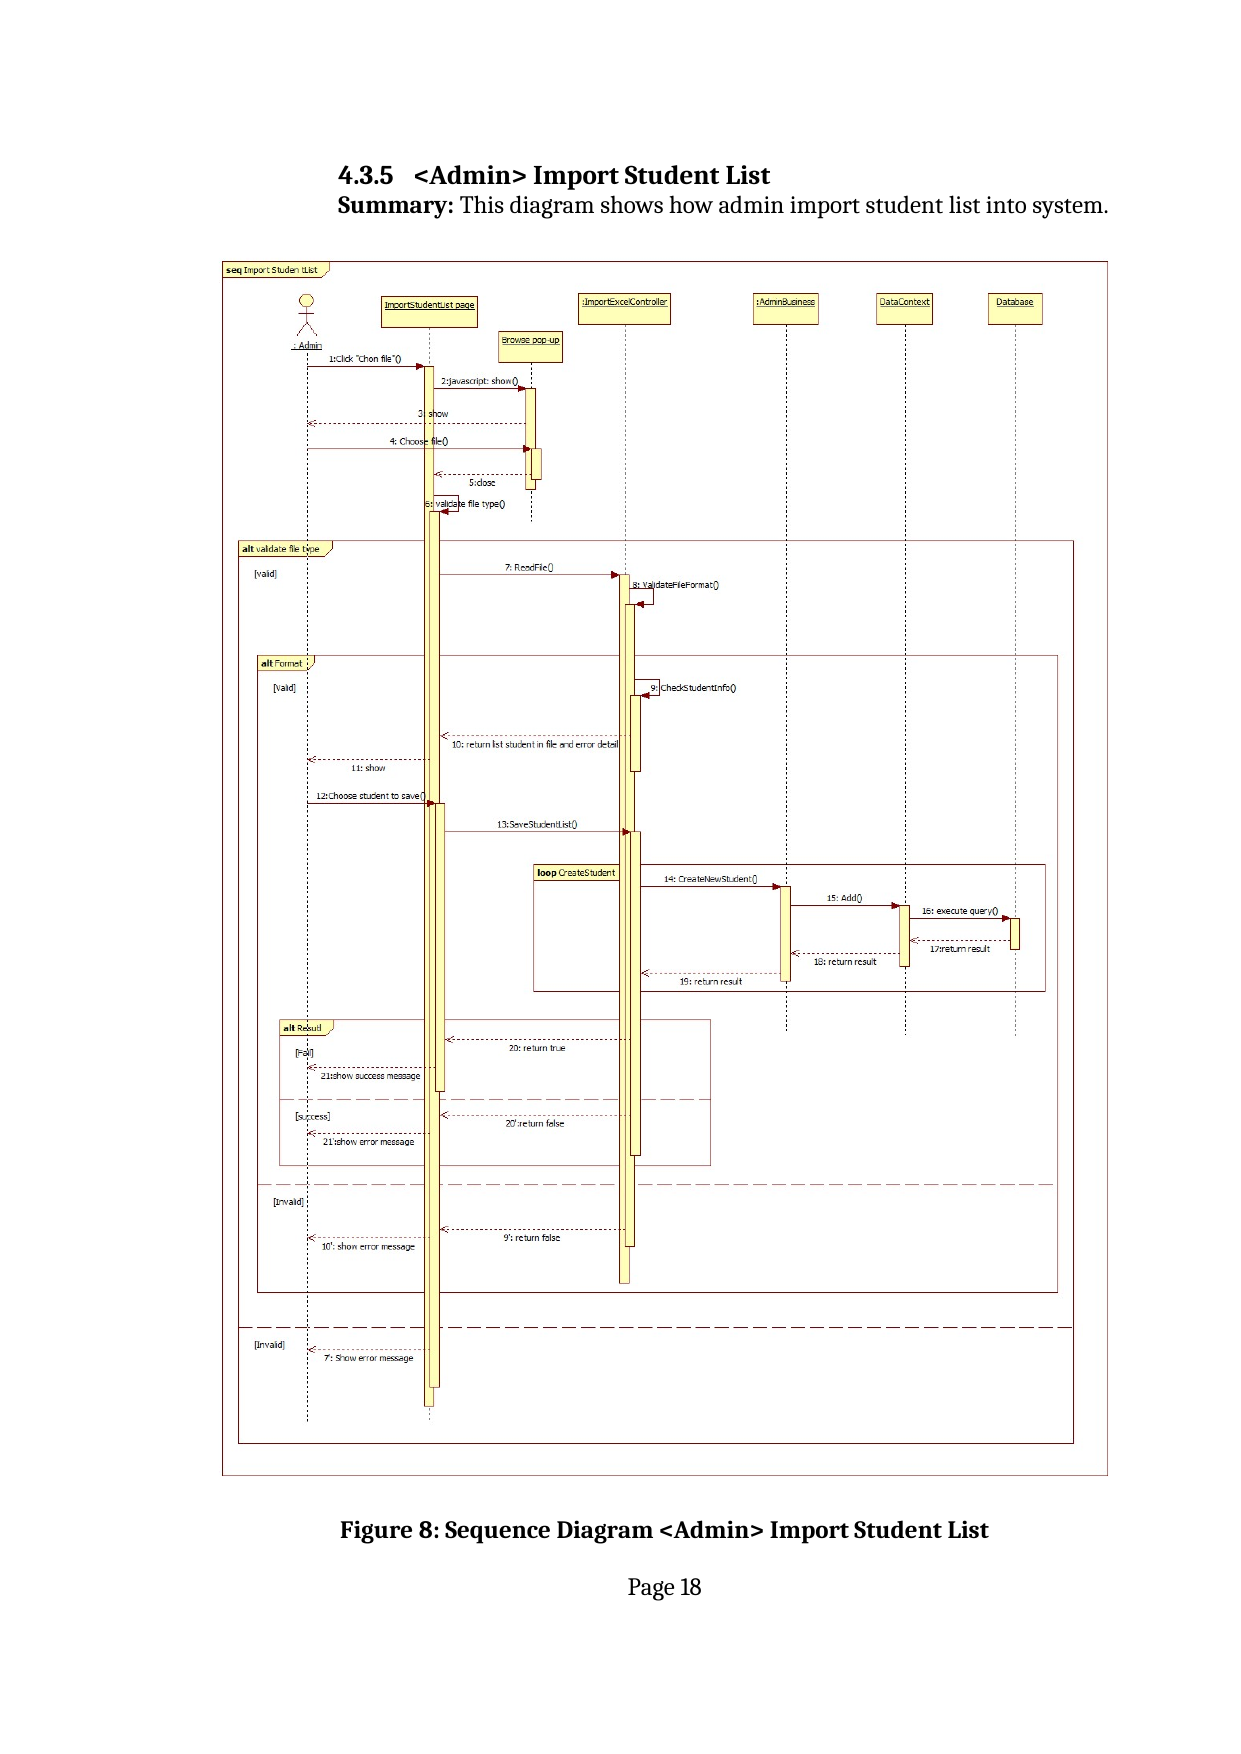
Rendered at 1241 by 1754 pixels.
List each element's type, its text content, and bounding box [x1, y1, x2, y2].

picture [206, 245, 1123, 1491]
text Summary: This diagram shows how admin import student list into system. [263, 191, 1122, 220]
subtitle <Admin> Import Student List [338, 160, 1122, 191]
